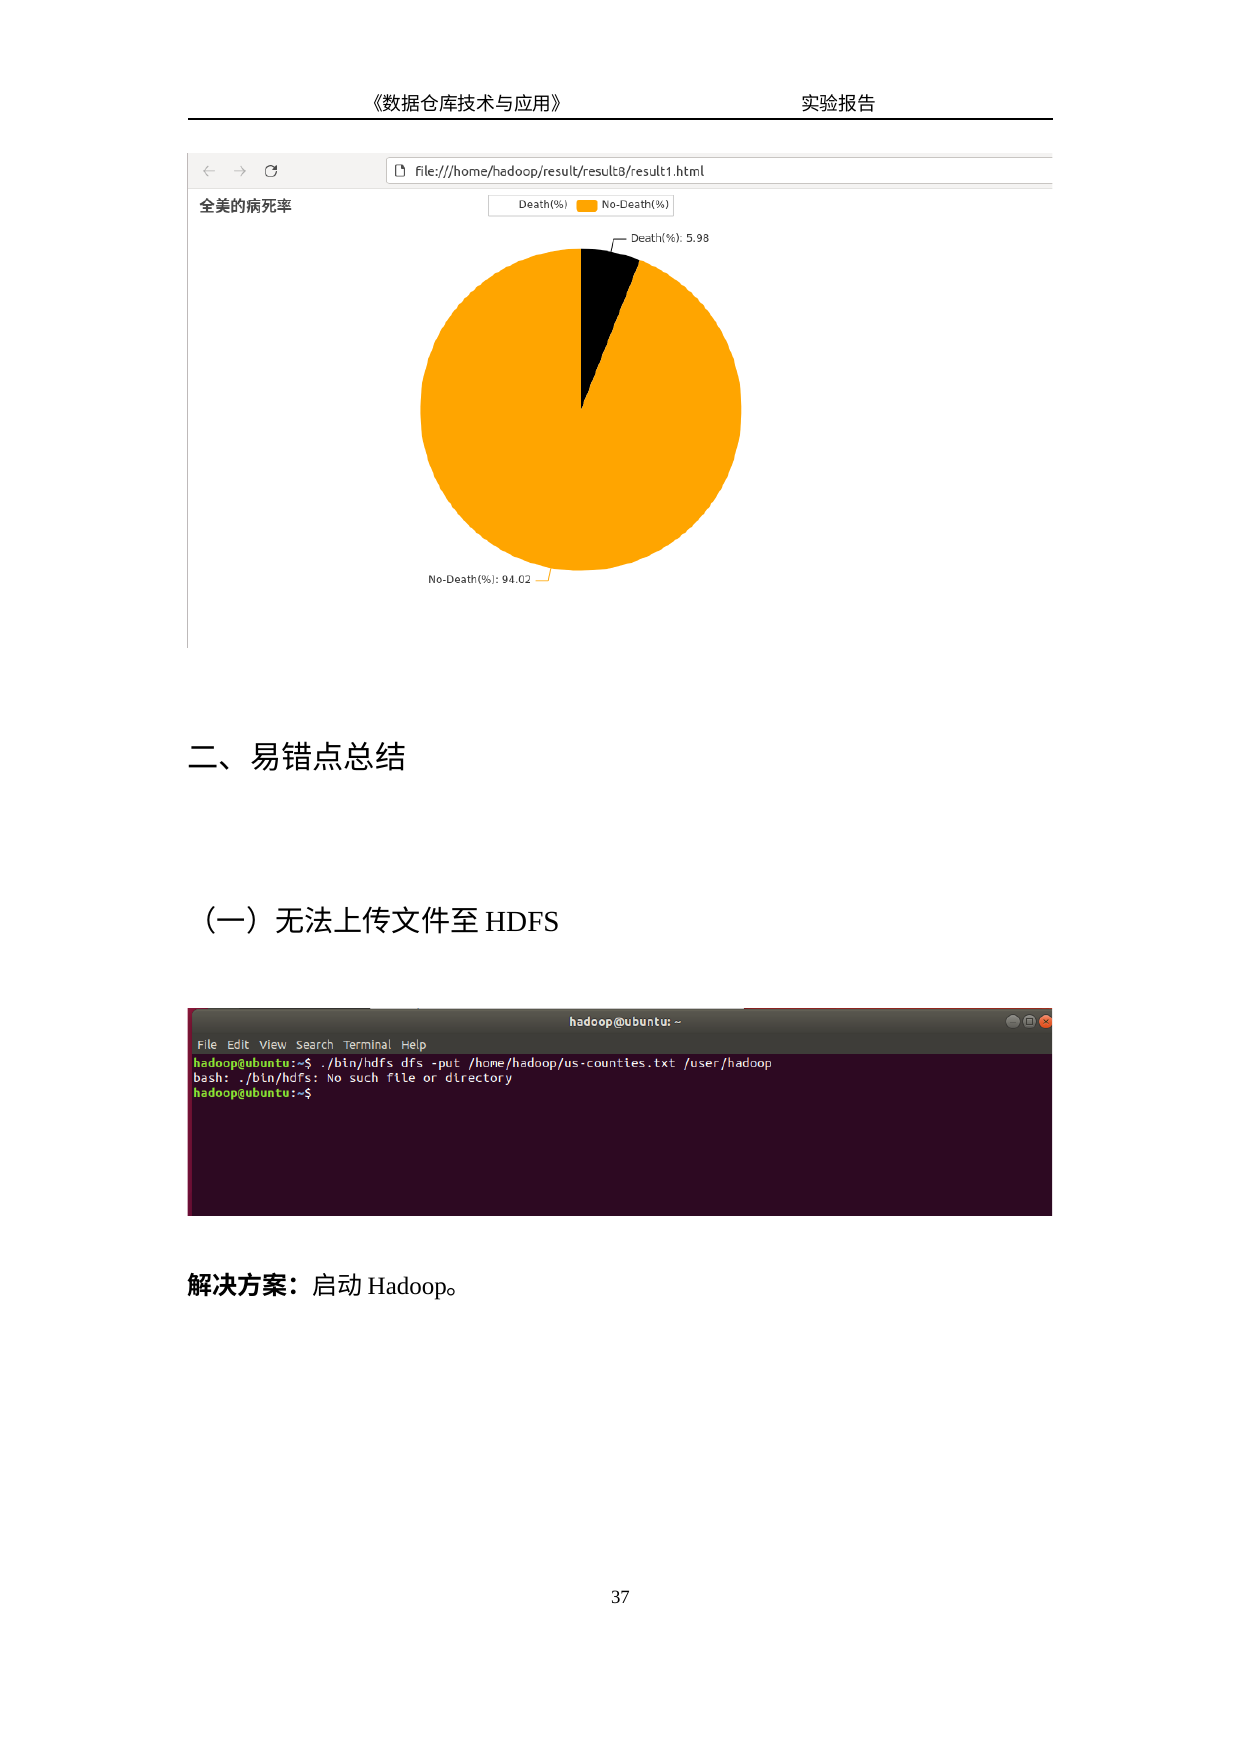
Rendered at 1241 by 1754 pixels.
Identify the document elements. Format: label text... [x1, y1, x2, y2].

picture [187, 153, 1053, 648]
picture [187, 1008, 1053, 1216]
subtitle 二、易错点总结 [187, 723, 1053, 788]
subtitle （一）无法上传文件至HDFS [187, 886, 1053, 951]
text 解决方案：启动Hadoop。 [187, 1251, 1053, 1316]
